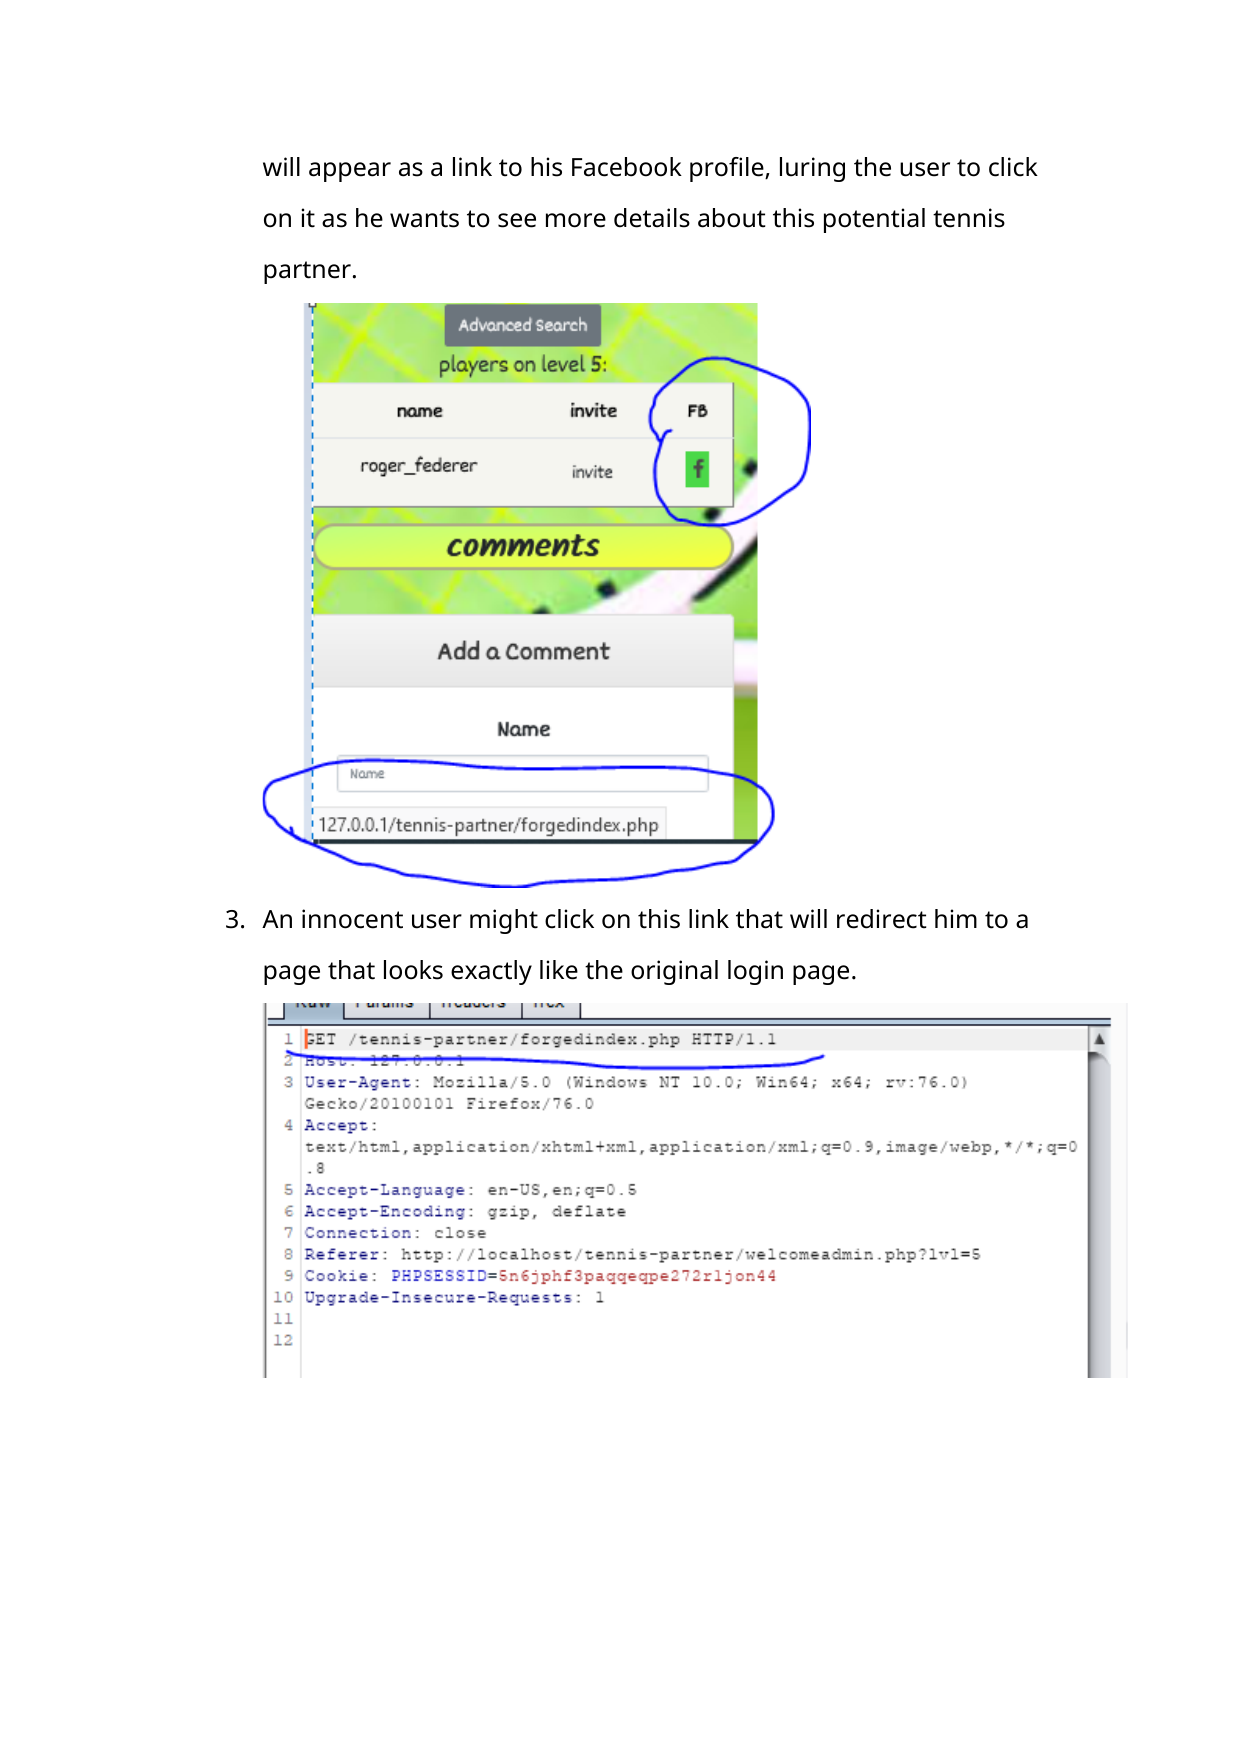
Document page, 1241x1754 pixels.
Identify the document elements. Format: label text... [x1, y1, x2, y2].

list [225, 150, 1053, 286]
picture [262, 1003, 1128, 1378]
picture [262, 303, 811, 888]
list An innocent user might click on this link that will redirect him to a page that looks exactly like the original login page. [225, 901, 1053, 987]
